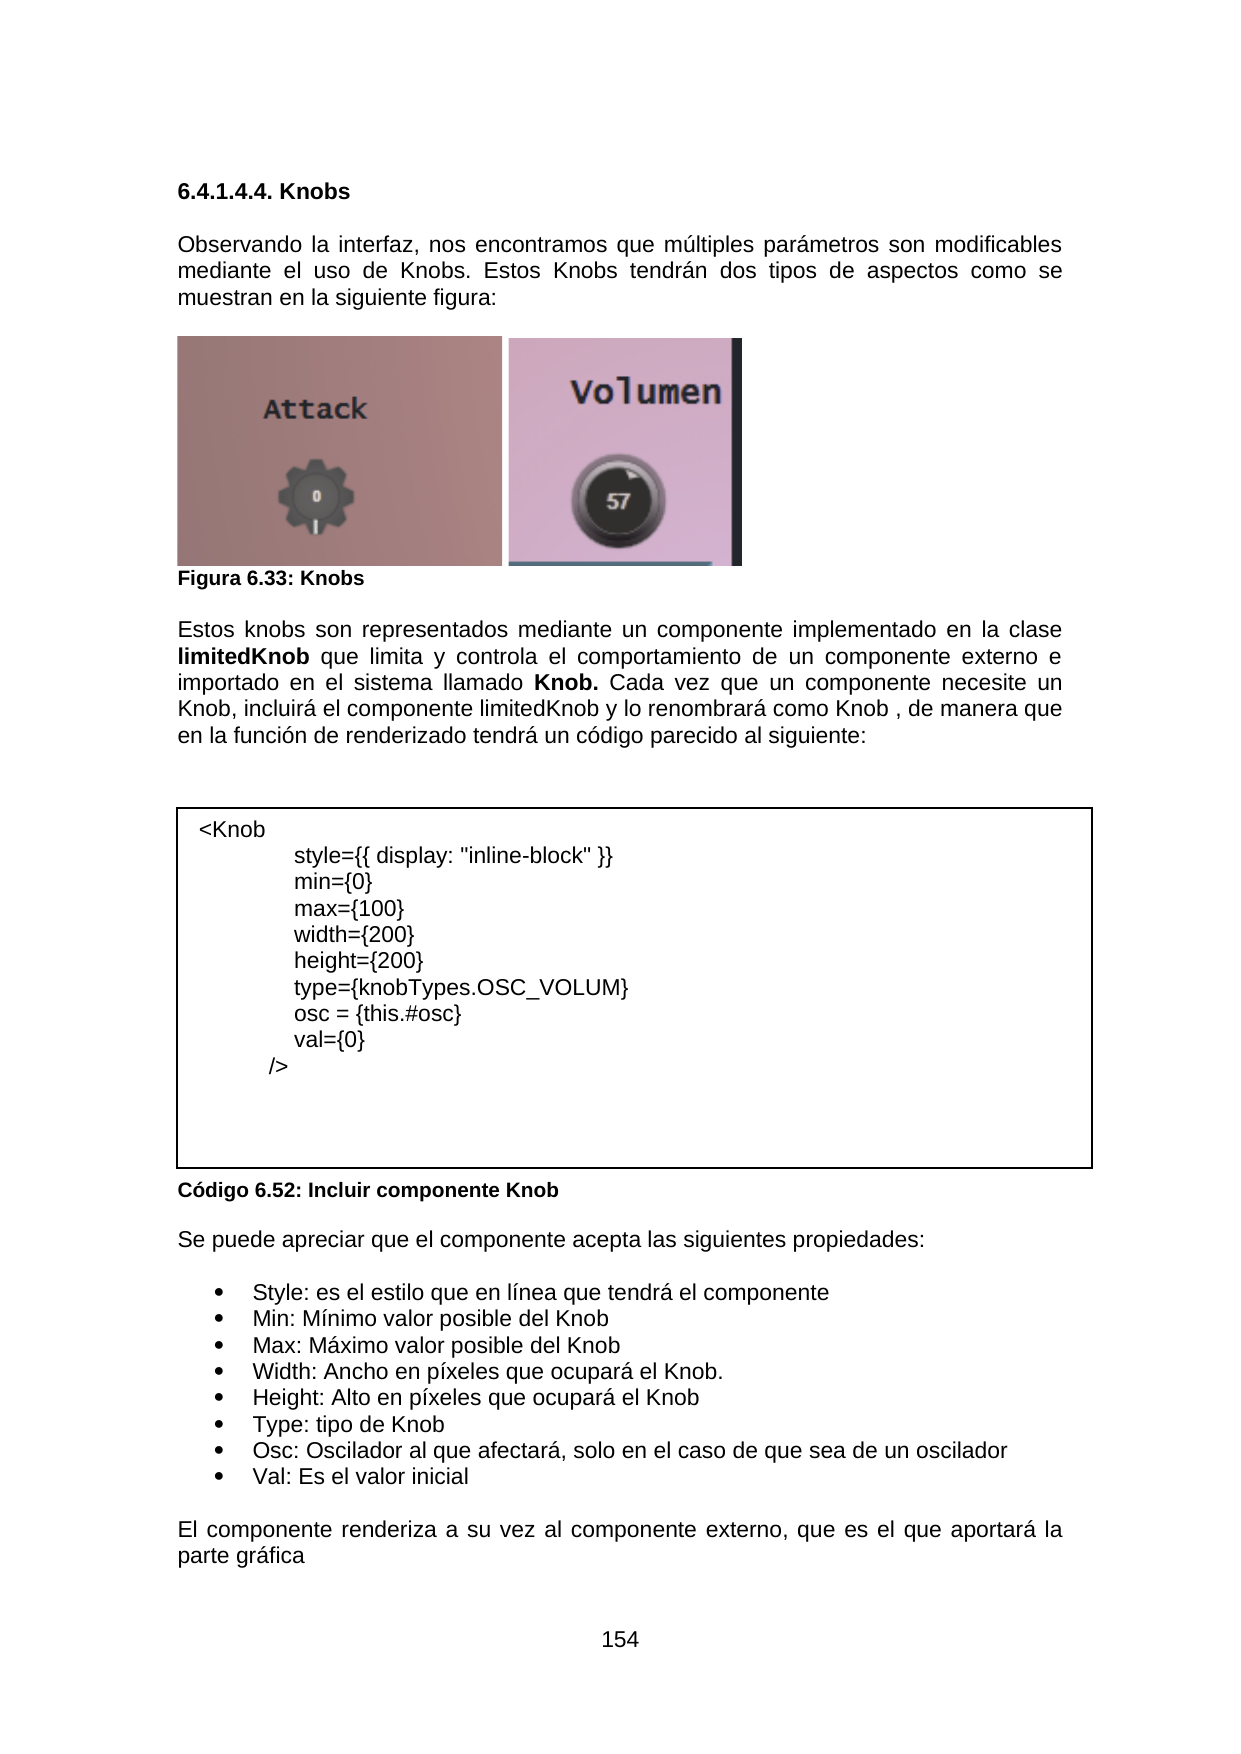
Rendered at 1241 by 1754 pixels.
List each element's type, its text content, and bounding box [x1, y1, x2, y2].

picture [508, 338, 742, 566]
list Style: es el estilo que en línea que tendrá el componente [215, 1279, 1063, 1305]
text Se puede apreciar que el componente acepta las siguientes propiedades: [177, 1226, 1063, 1252]
text Estos knobs son representados mediante un componente implementado en la clase limitedKnob que limita y controla el comportamiento de un componente externo e importado en el sistema llamado Knob. Cada vez que un componente necesite un Knob, incluirá el componente limitedKnob y lo renombrará como Knob , de manera que en la función de renderizado tendrá un código parecido al siguiente: [177, 616, 1063, 748]
list Val: Es el valor inicial [215, 1463, 1063, 1490]
text Observando la interfaz, nos encontramos que múltiples parámetros son modificables mediante el uso de Knobs. Estos Knobs tendrán dos tipos de aspectos como se muestran en la siguiente figura: [177, 231, 1063, 310]
list Max: Máximo valor posible del Knob [215, 1332, 1063, 1358]
text El componente renderiza a su vez al componente externo, que es el que aportará la parte gráfica [177, 1516, 1063, 1569]
list Type: tipo de Knob [215, 1411, 1063, 1437]
picture [177, 336, 503, 566]
subtitle 6.4.1.4.4. Knobs [177, 178, 1063, 204]
text Código 6.52: Incluir componente Knob [177, 1169, 1063, 1202]
list Width: Ancho en píxeles que ocupará el Knob. [215, 1358, 1063, 1384]
list Min: Mínimo valor posible del Knob [215, 1305, 1063, 1332]
list Osc: Oscilador al que afectará, solo en el caso de que sea de un oscilador [215, 1437, 1063, 1463]
text Figura 6.33: Knobs [177, 566, 1063, 590]
list Height: Alto en píxeles que ocupará el Knob [215, 1384, 1063, 1411]
